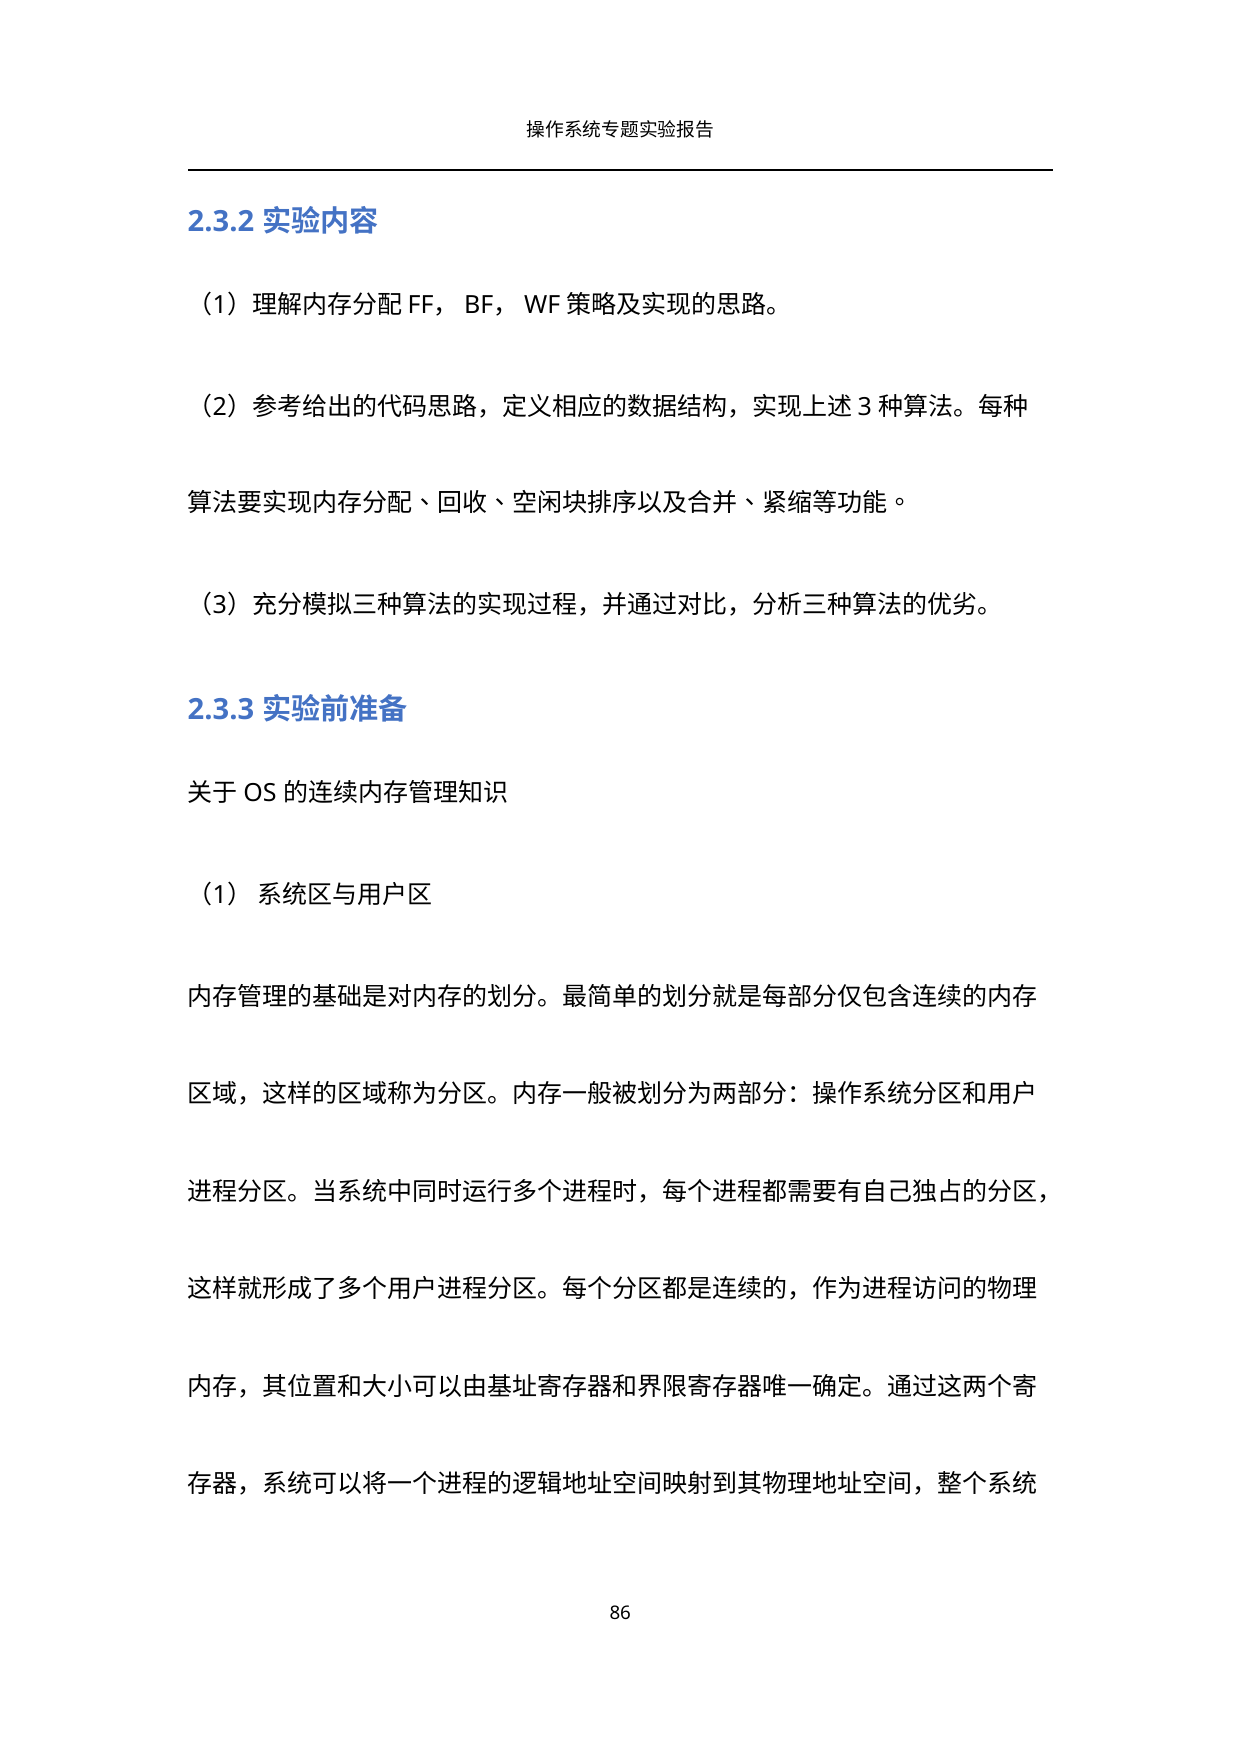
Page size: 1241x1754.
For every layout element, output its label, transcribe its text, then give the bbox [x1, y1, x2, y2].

text （1） 系统区与用户区 [187, 860, 1053, 925]
subtitle 2.3.2 实验内容 [187, 186, 1053, 251]
text （3）充分模拟三种算法的实现过程，并通过对比，分析三种算法的优劣。 [187, 570, 1053, 635]
text （2）参考给出的代码思路，定义相应的数据结构，实现上述 3 种算法。每种算法要实现内存分配、回收、空闲块排序以及合并、紧缩等功能。 [187, 372, 1053, 534]
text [187, 962, 1053, 1514]
subtitle 2.3.3 实验前准备 [187, 674, 1053, 739]
text （1）理解内存分配 FF， BF， WF 策略及实现的思路。 [187, 270, 1053, 335]
text 关于 OS 的连续内存管理知识 [187, 758, 1053, 823]
